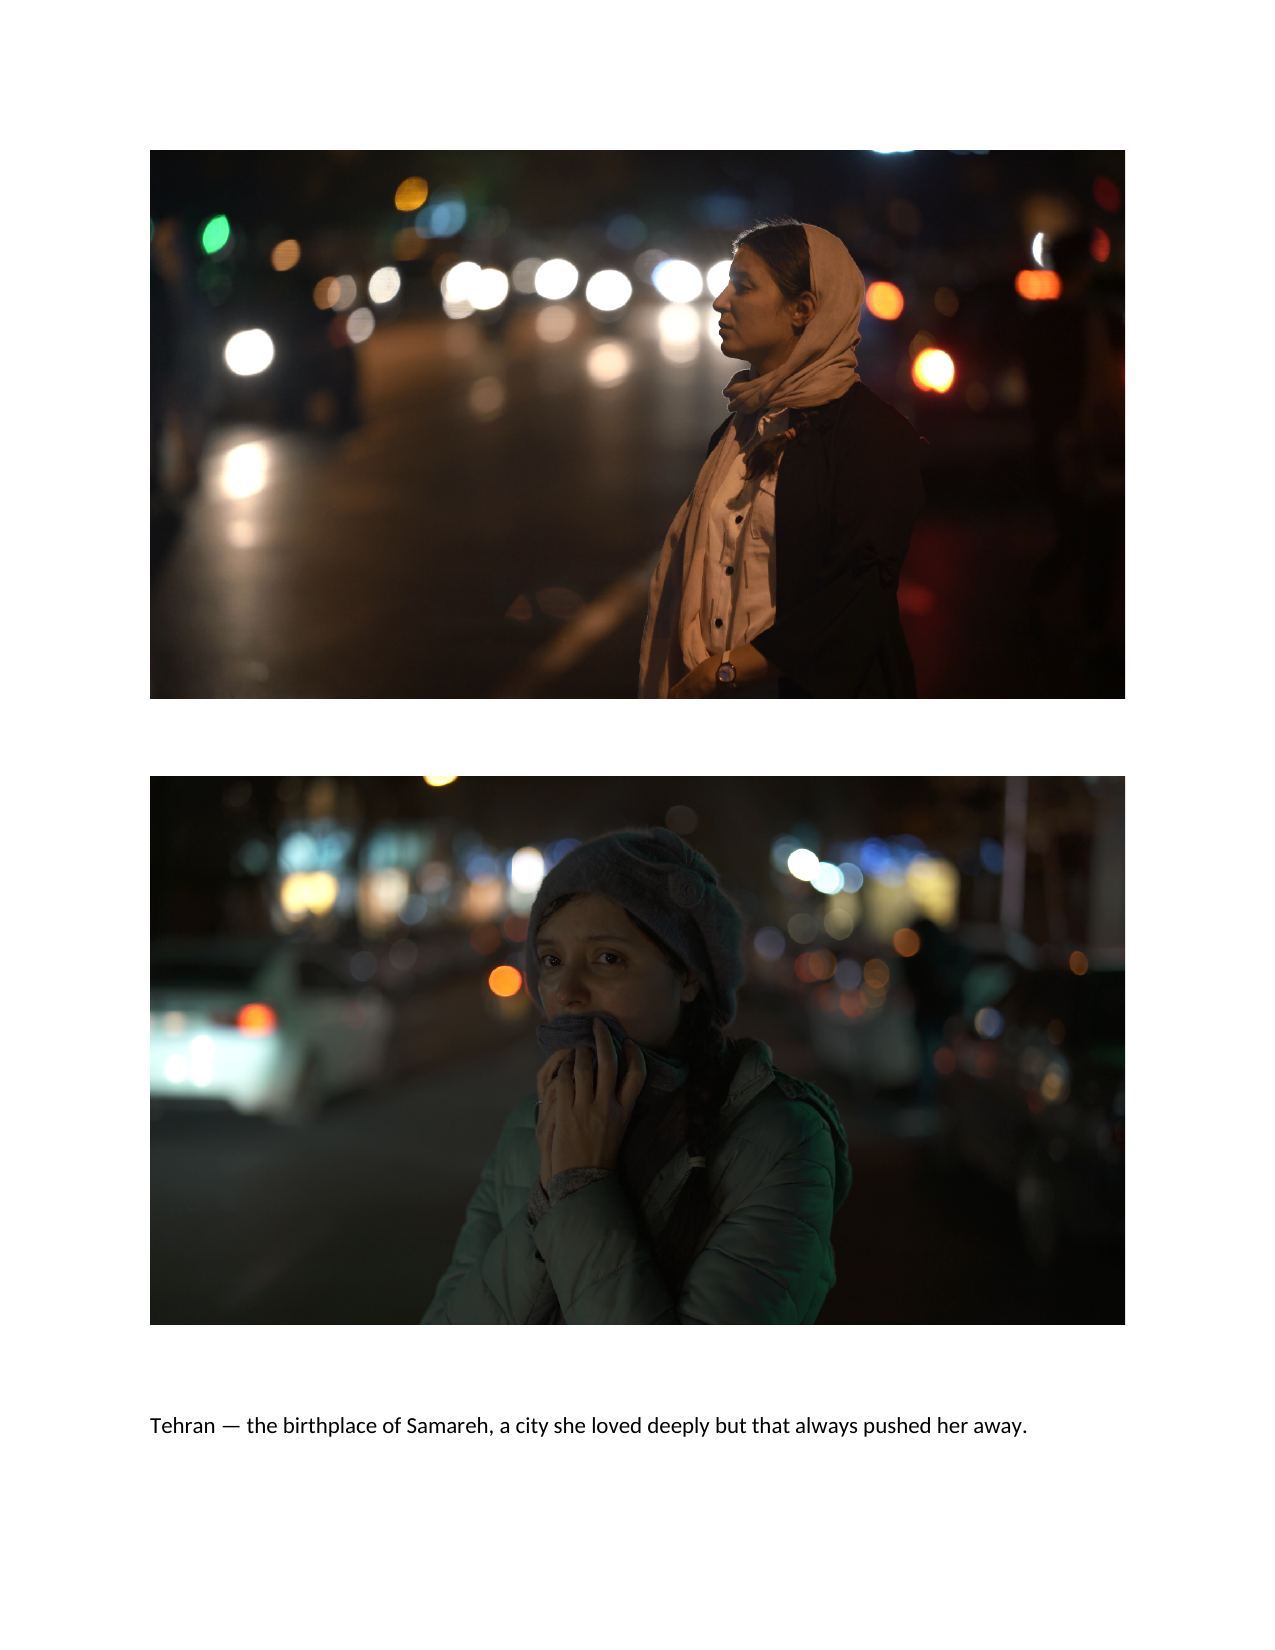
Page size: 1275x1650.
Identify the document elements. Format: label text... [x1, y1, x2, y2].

text Tehran — the birthplace of Samareh, a city she loved deeply but that always pushed her away. [150, 1411, 1125, 1439]
picture [150, 150, 1125, 699]
picture [150, 776, 1125, 1325]
